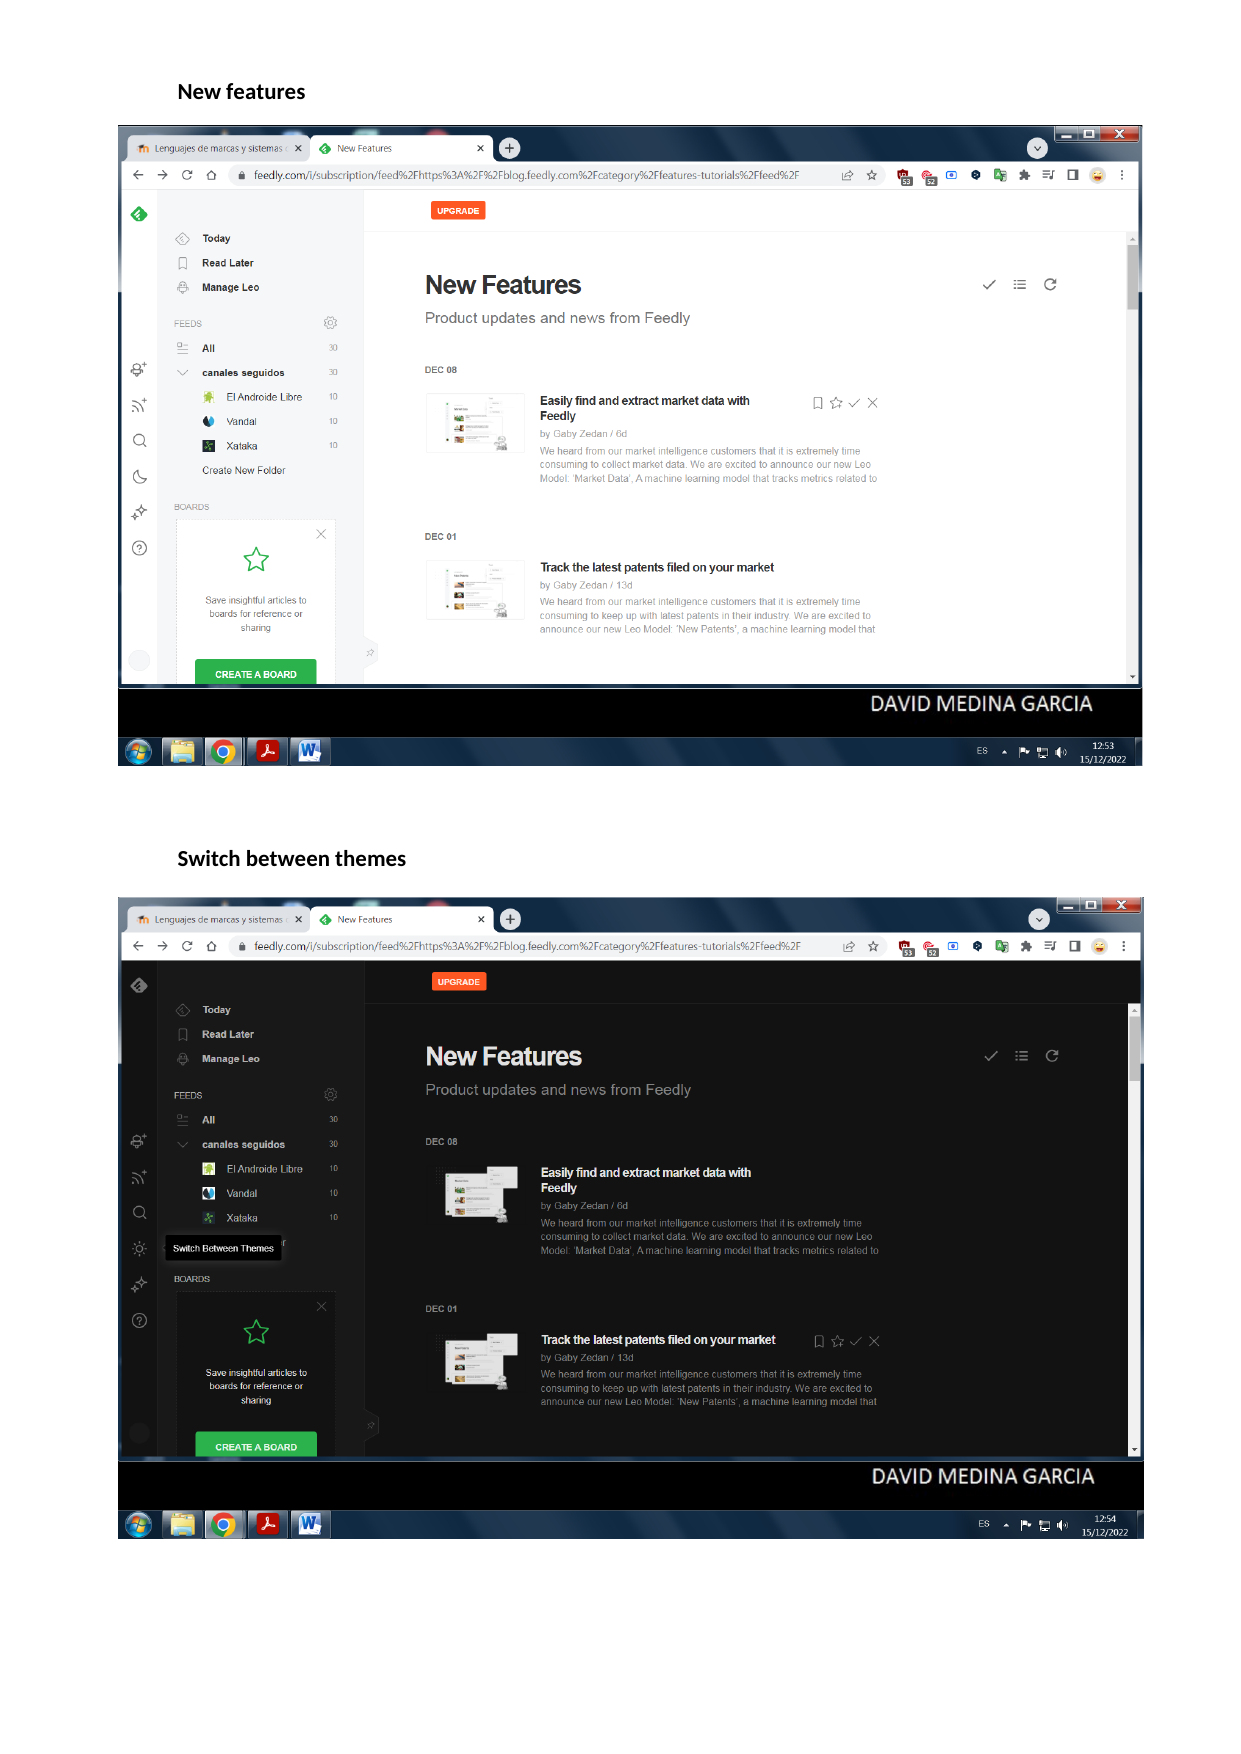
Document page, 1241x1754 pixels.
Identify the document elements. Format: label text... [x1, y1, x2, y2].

picture [118, 897, 1144, 1539]
text Switch between themes [118, 844, 1063, 872]
picture [118, 125, 1143, 766]
text New features [177, 77, 1063, 105]
